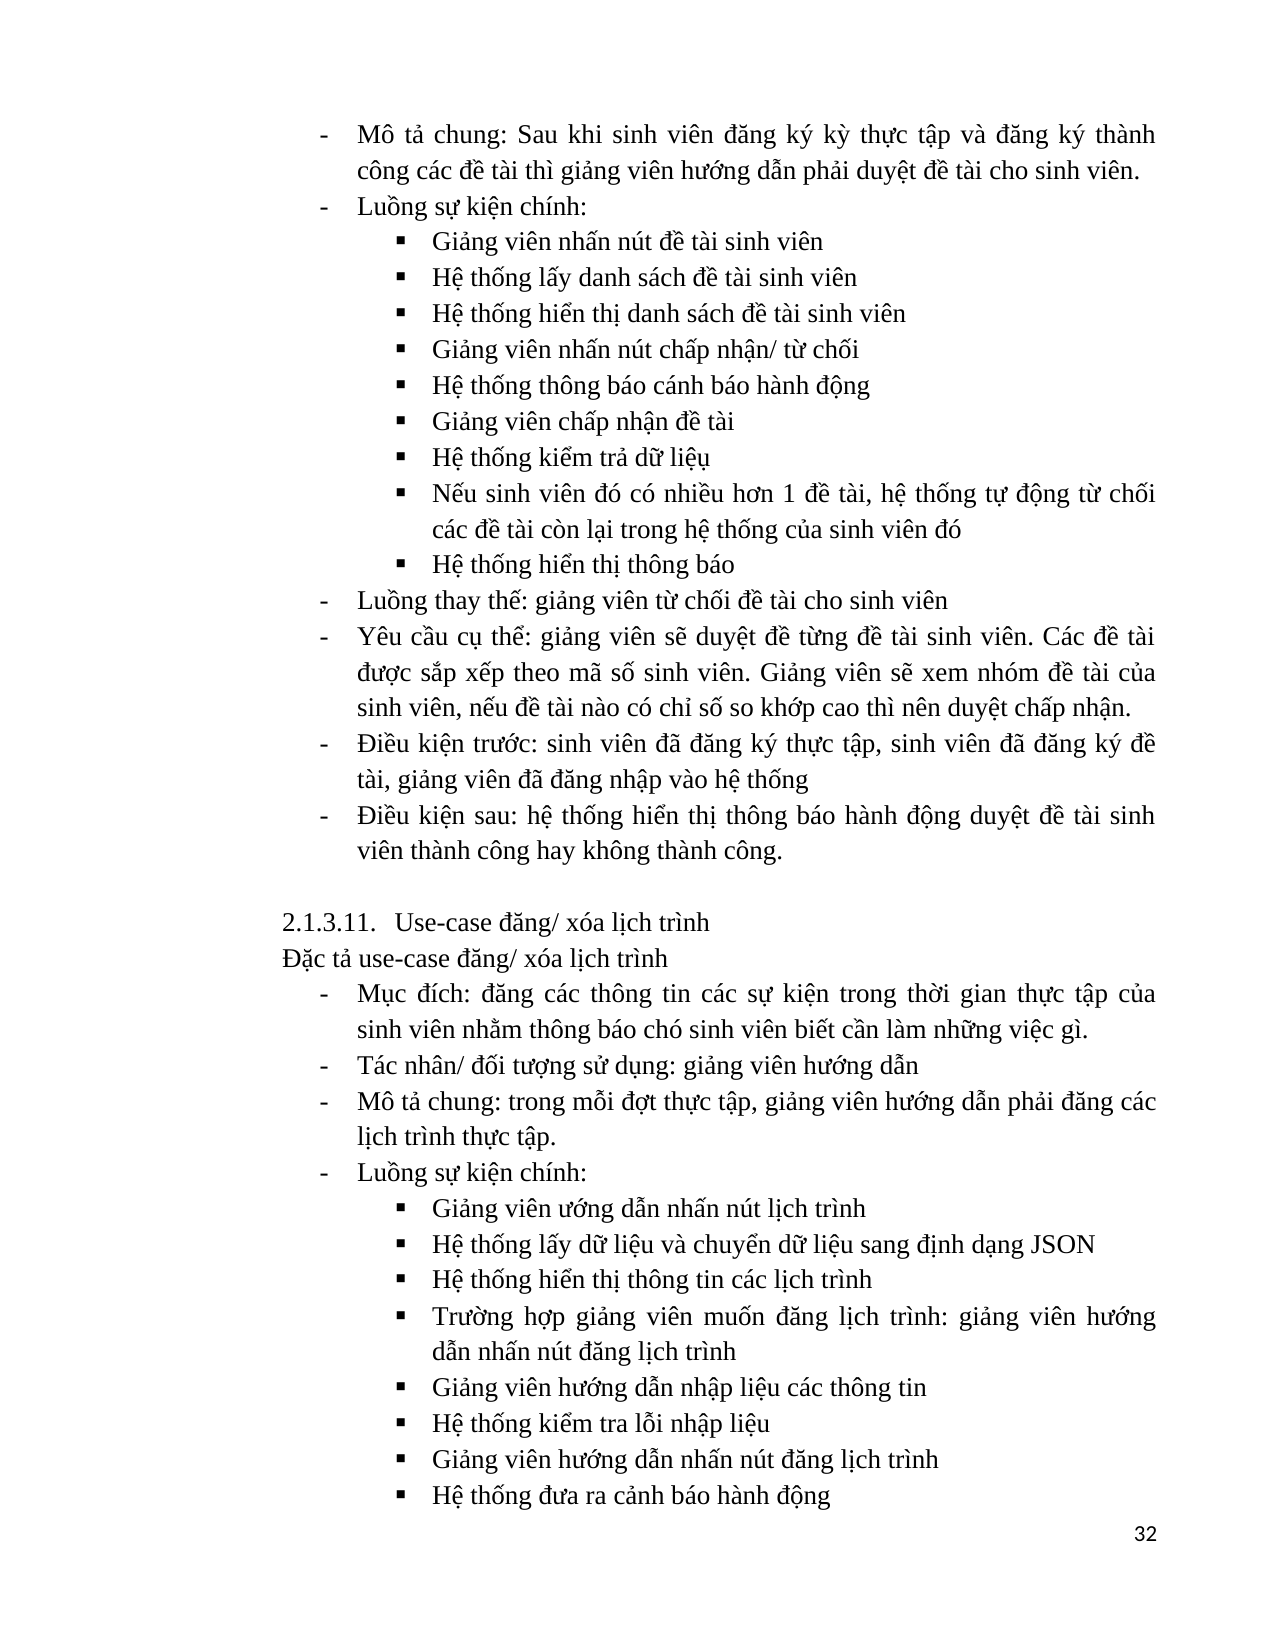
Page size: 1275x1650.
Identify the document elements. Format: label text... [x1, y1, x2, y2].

list Hệ thống hiển thị thông báo [394, 548, 1157, 580]
list Hệ thống lấy dữ liệu và chuyển dữ liệu sang định dạng JSON [394, 1228, 1157, 1259]
list Hệ thống kiểm tra lỗi nhập liệu [394, 1407, 1157, 1438]
text Đặc tả use-case đăng/ xóa lịch trình [282, 942, 1157, 973]
list Yêu cầu cụ thể: giảng viên sẽ duyệt đề từng đề tài sinh viên. Các đề tài được sắp xếp theo mã số sinh viên. Giảng viên sẽ xem nhóm đề tài của sinh viên, nếu đề tài nào có chỉ số so khớp cao thì nên duyệt chấp nhận. [319, 620, 1157, 723]
list Điều kiện sau: hệ thống hiển thị thông báo hành động duyệt đề tài sinh viên thành công hay không thành công. [319, 799, 1157, 866]
list Mô tả chung: Sau khi sinh viên đăng ký kỳ thực tập và đăng ký thành công các đề tài thì giảng viên hướng dẫn phải duyệt đề tài cho sinh viên. [319, 118, 1157, 185]
list Nếu sinh viên đó có nhiều hơn 1 đề tài, hệ thống tự động từ chối các đề tài còn lại trong hệ thống của sinh viên đó [394, 477, 1157, 544]
list Giảng viên chấp nhận đề tài [394, 405, 1157, 436]
list Tác nhân/ đối tượng sử dụng: giảng viên hướng dẫn [319, 1049, 1157, 1080]
list Hệ thống hiển thị thông tin các lịch trình [394, 1264, 1157, 1295]
list Giảng viên ướng dẫn nhấn nút lịch trình [394, 1192, 1157, 1223]
list Luồng sự kiện chính: [319, 189, 1157, 221]
list Giảng viên nhấn nút chấp nhận/ từ chối [394, 333, 1157, 364]
list Giảng viên hướng dẫn nhấn nút đăng lịch trình [394, 1443, 1157, 1474]
list Hệ thống hiển thị danh sách đề tài sinh viên [394, 297, 1157, 328]
list Mô tả chung: trong mỗi đợt thực tập, giảng viên hướng dẫn phải đăng các lịch trình thực tập. [319, 1084, 1157, 1151]
list Giảng viên hướng dẫn nhập liệu các thông tin [394, 1371, 1157, 1402]
list Use-case đăng/ xóa lịch trình [282, 906, 1157, 937]
list Trường hợp giảng viên muốn đăng lịch trình: giảng viên hướng dẫn nhấn nút đăng lịch trình [394, 1299, 1157, 1367]
list Hệ thống lấy danh sách đề tài sinh viên [394, 261, 1157, 292]
list Hệ thống thông báo cánh báo hành động [394, 369, 1157, 400]
list Luồng sự kiện chính: [319, 1156, 1157, 1187]
list Mục đích: đăng các thông tin các sự kiện trong thời gian thực tập của sinh viên nhằm thông báo chó sinh viên biết cần làm những việc gì. [319, 977, 1157, 1044]
list Luồng thay thế: giảng viên từ chối đề tài cho sinh viên [319, 584, 1157, 616]
list Hệ thống đưa ra cảnh báo hành động [394, 1479, 1157, 1510]
list Giảng viên nhấn nút đề tài sinh viên [394, 225, 1157, 257]
list Điều kiện trước: sinh viên đã đăng ký thực tập, sinh viên đã đăng ký đề tài, giảng viên đã đăng nhập vào hệ thống [319, 727, 1157, 794]
list Hệ thống kiểm trả dữ liệụ [394, 441, 1157, 472]
